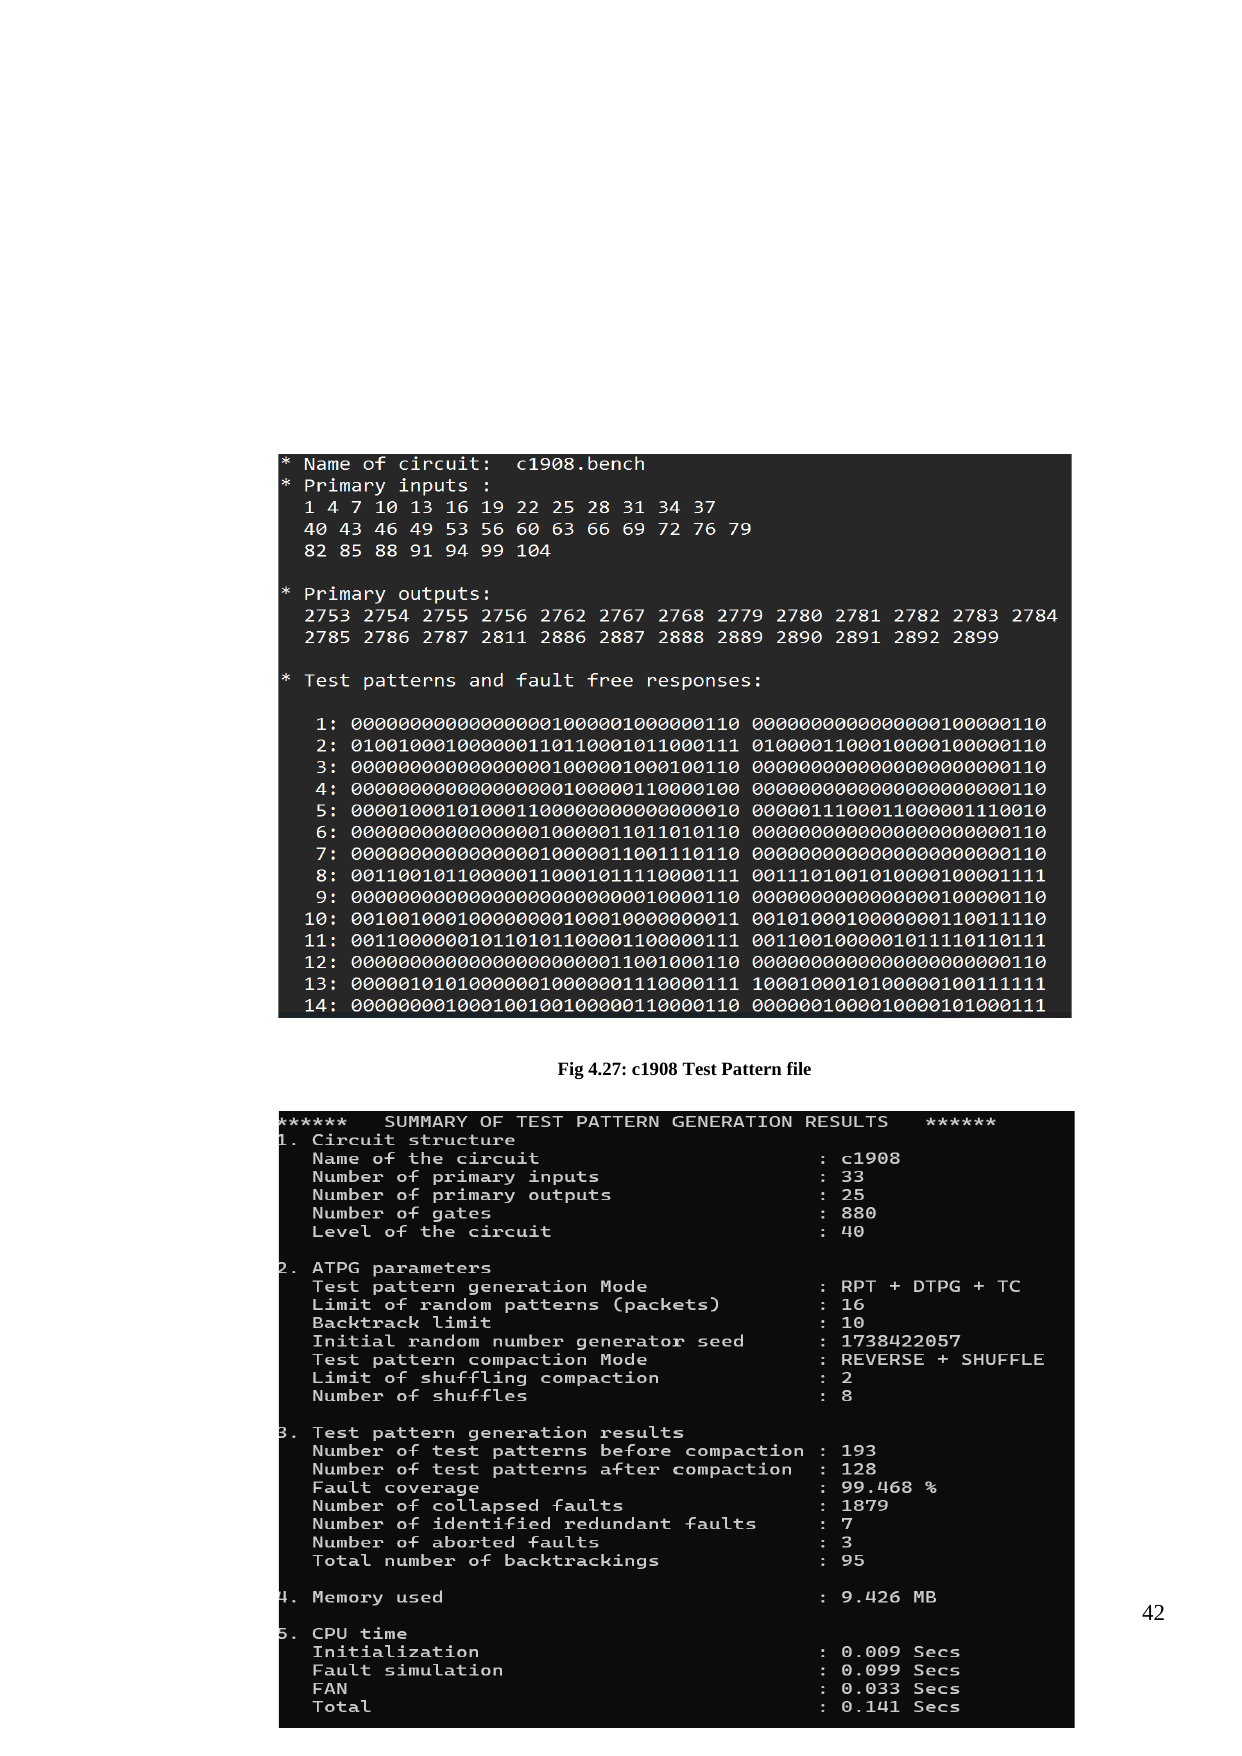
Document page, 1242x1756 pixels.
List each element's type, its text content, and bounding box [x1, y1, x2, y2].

text Fig 4.27: c1908 Test Pattern file [127, 1002, 1164, 1024]
picture [277, 1055, 1074, 1671]
picture [277, 398, 1071, 961]
